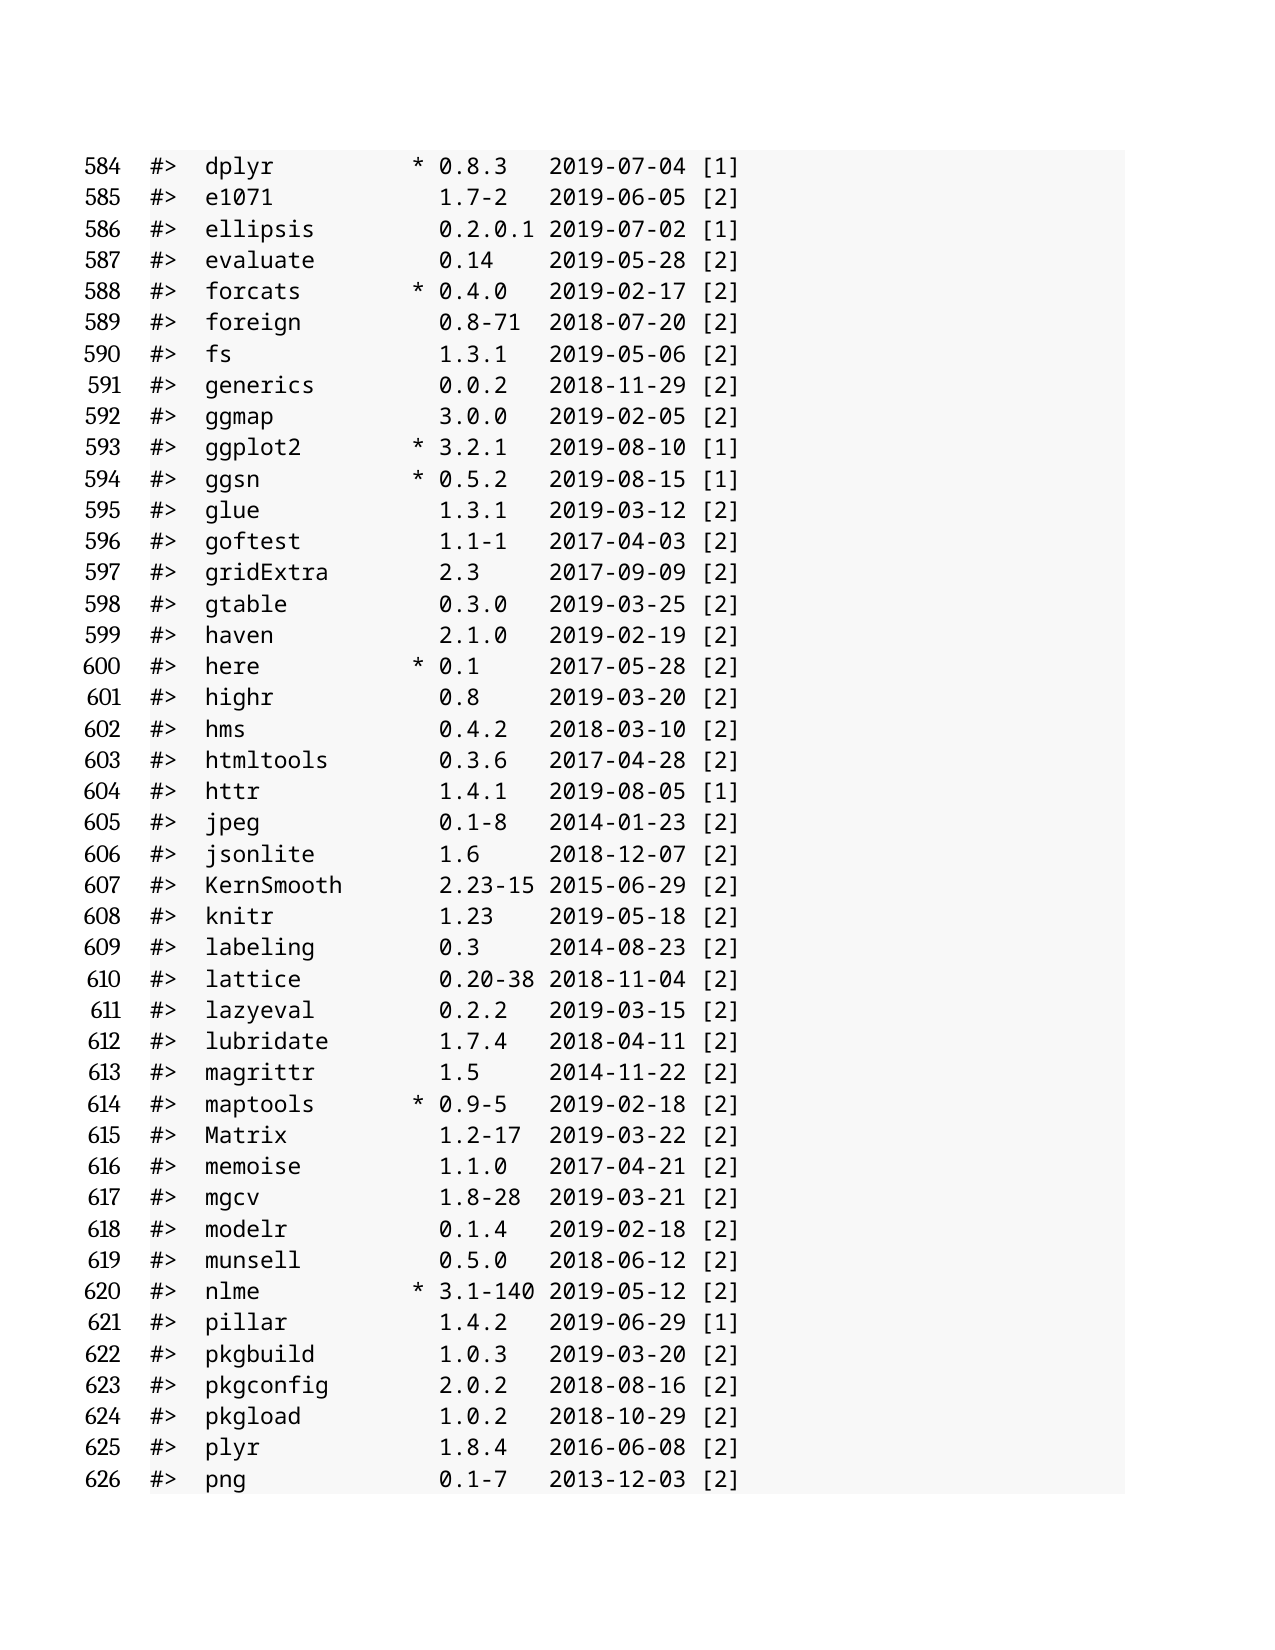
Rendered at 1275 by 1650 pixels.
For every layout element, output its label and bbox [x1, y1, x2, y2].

text [150, 150, 1125, 1494]
